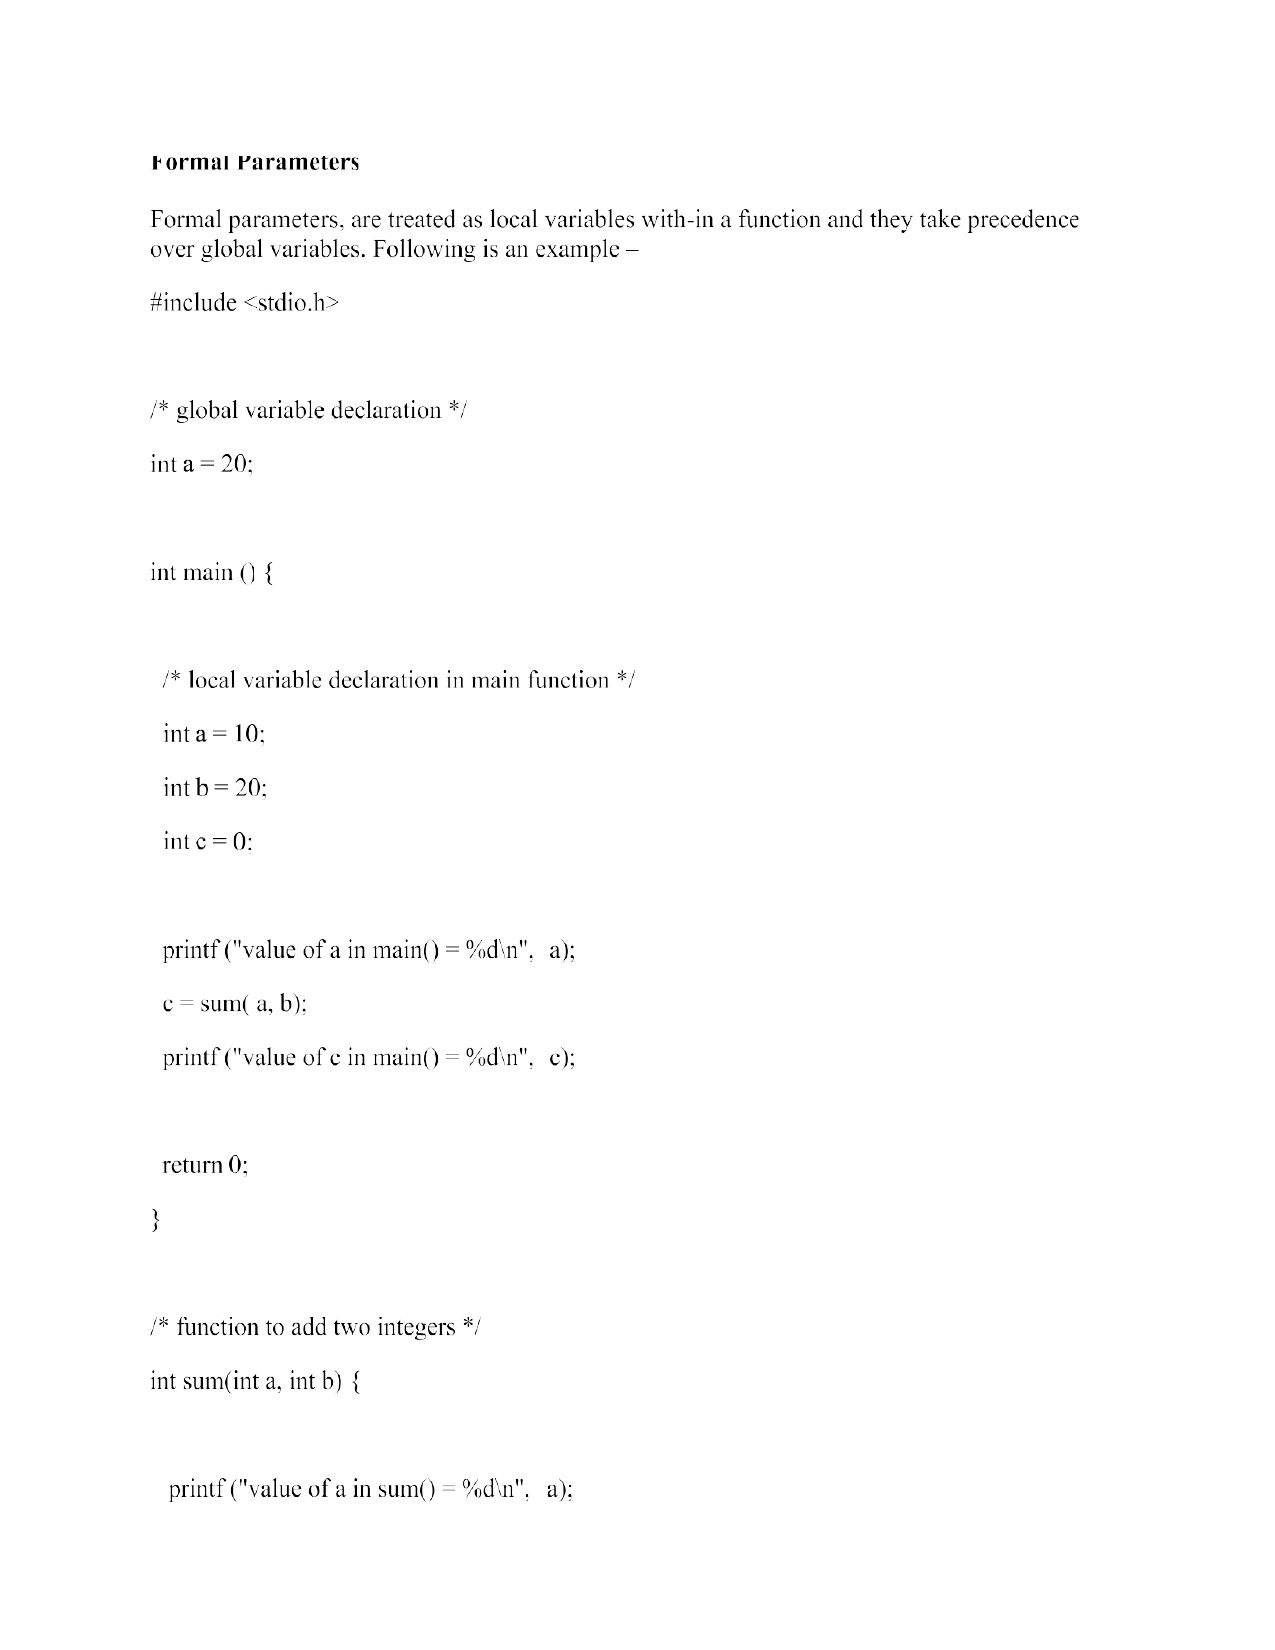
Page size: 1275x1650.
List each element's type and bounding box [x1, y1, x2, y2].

picture [162, 939, 533, 963]
picture [229, 1155, 247, 1177]
picture [162, 1157, 223, 1173]
picture [162, 670, 635, 688]
picture [550, 939, 574, 963]
picture [163, 993, 306, 1016]
picture [233, 832, 252, 854]
picture [150, 400, 467, 423]
picture [150, 454, 177, 472]
picture [162, 1047, 533, 1070]
picture [550, 1047, 574, 1070]
picture [547, 1478, 572, 1502]
picture [150, 562, 254, 585]
picture [163, 831, 190, 849]
picture [150, 209, 1079, 262]
picture [221, 454, 252, 476]
picture [163, 723, 190, 742]
picture [150, 1317, 481, 1340]
picture [195, 777, 208, 796]
picture [235, 778, 266, 800]
picture [150, 156, 359, 170]
picture [246, 724, 264, 746]
picture [150, 292, 339, 311]
picture [163, 777, 190, 796]
picture [150, 1370, 341, 1394]
picture [168, 1478, 529, 1502]
